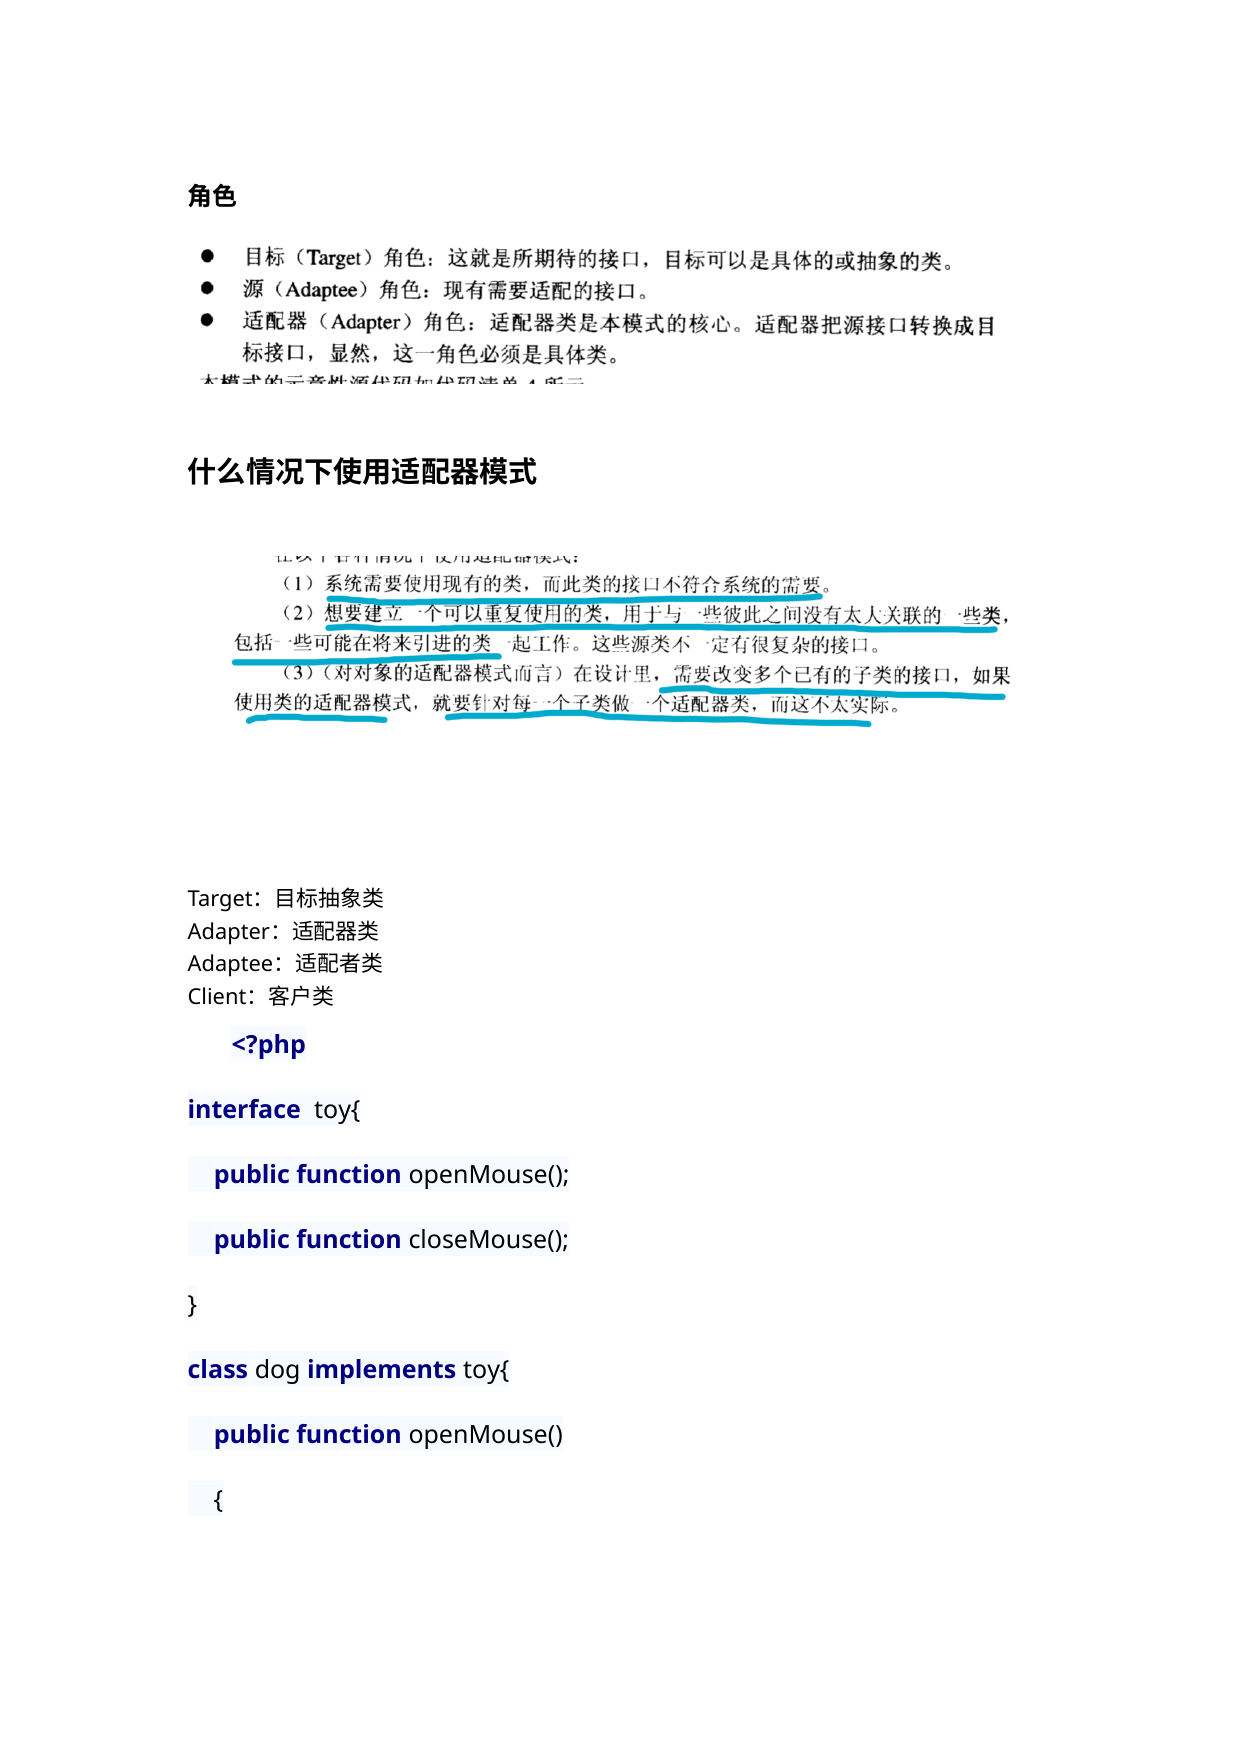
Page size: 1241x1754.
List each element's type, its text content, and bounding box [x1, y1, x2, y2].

picture [187, 245, 1053, 384]
subtitle 什么情况下使用适配器模式 [187, 437, 1053, 502]
subtitle 角色 [187, 162, 1053, 227]
picture [187, 556, 1053, 746]
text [187, 1011, 1053, 1531]
text Target：目标抽象类 Adapter：适配器类 Adaptee：适配者类 Client：客户类 [187, 881, 1053, 1011]
